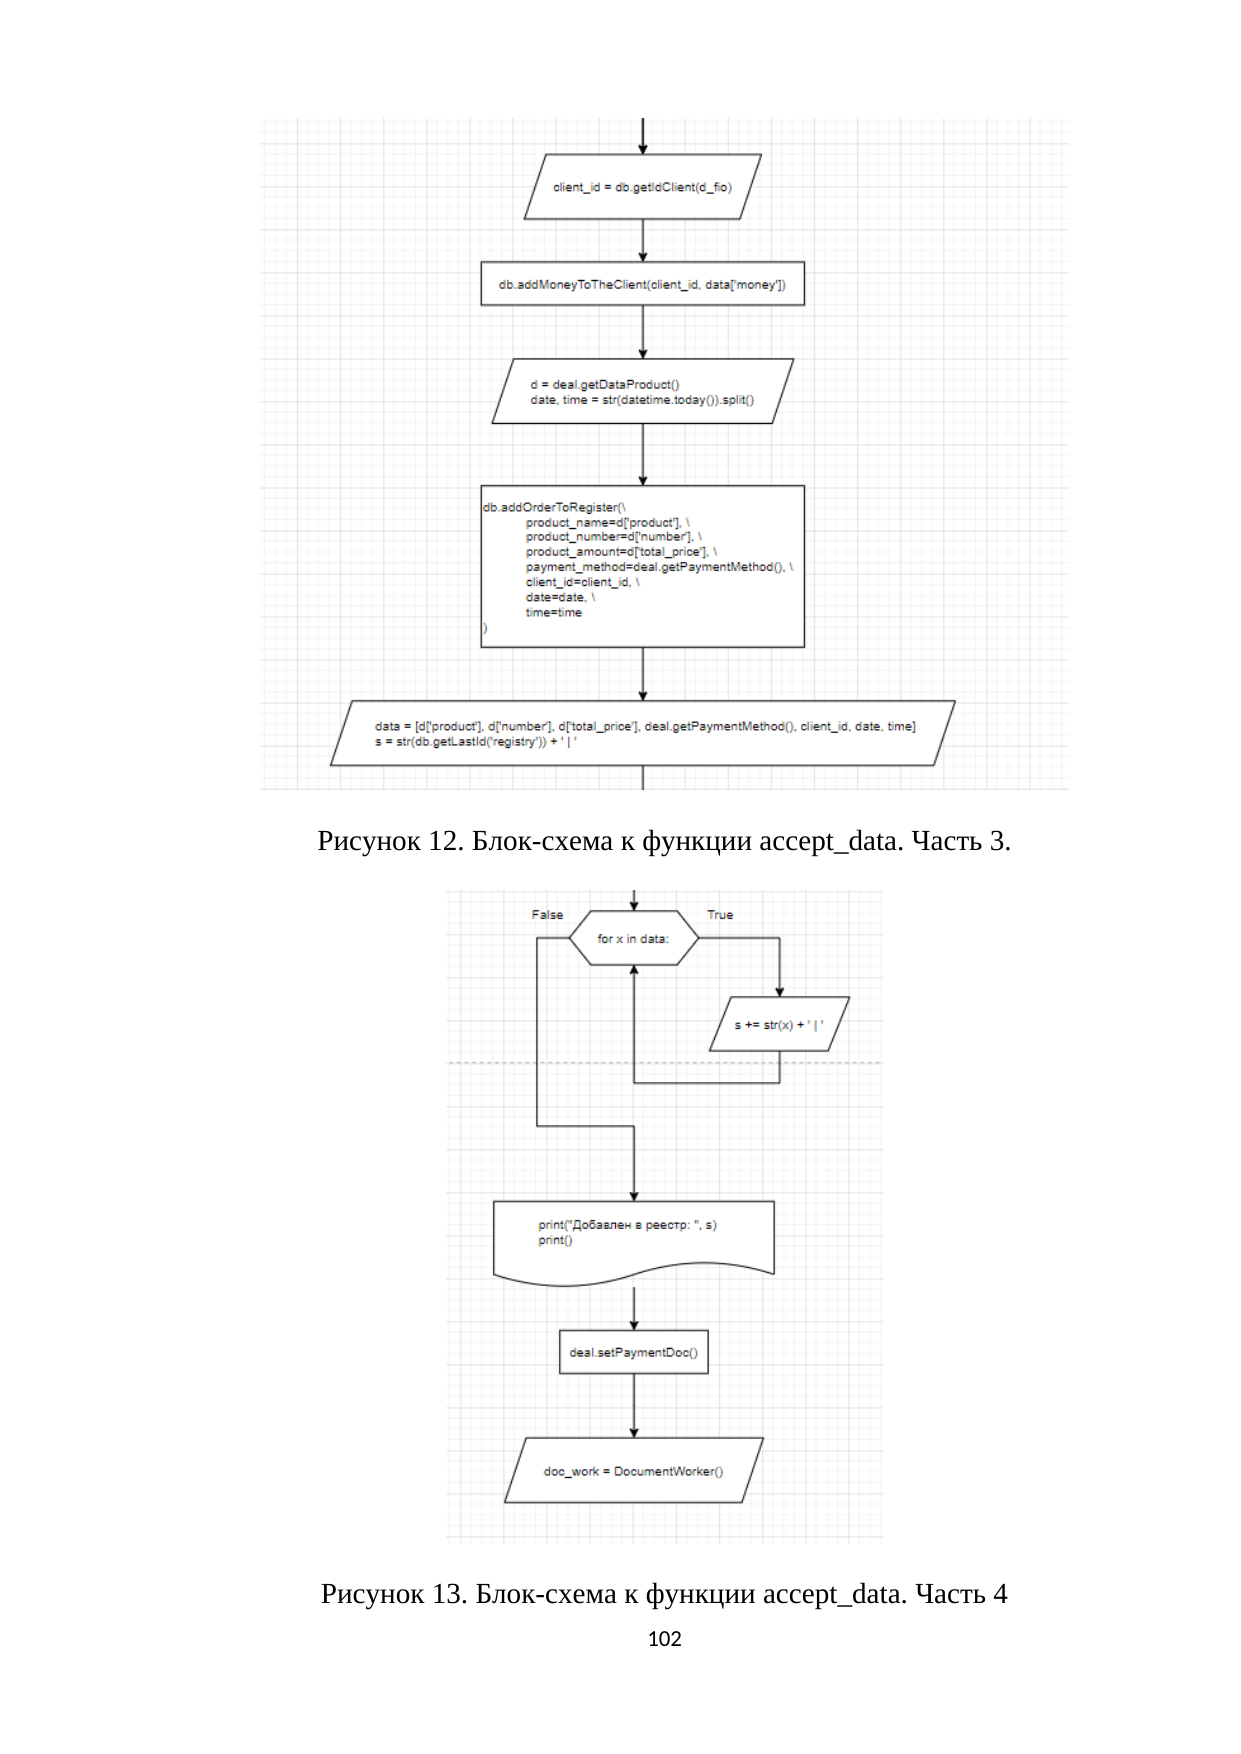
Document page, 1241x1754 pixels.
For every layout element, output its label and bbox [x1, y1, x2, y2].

picture [446, 890, 883, 1544]
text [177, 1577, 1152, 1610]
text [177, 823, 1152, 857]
picture [259, 118, 1070, 790]
